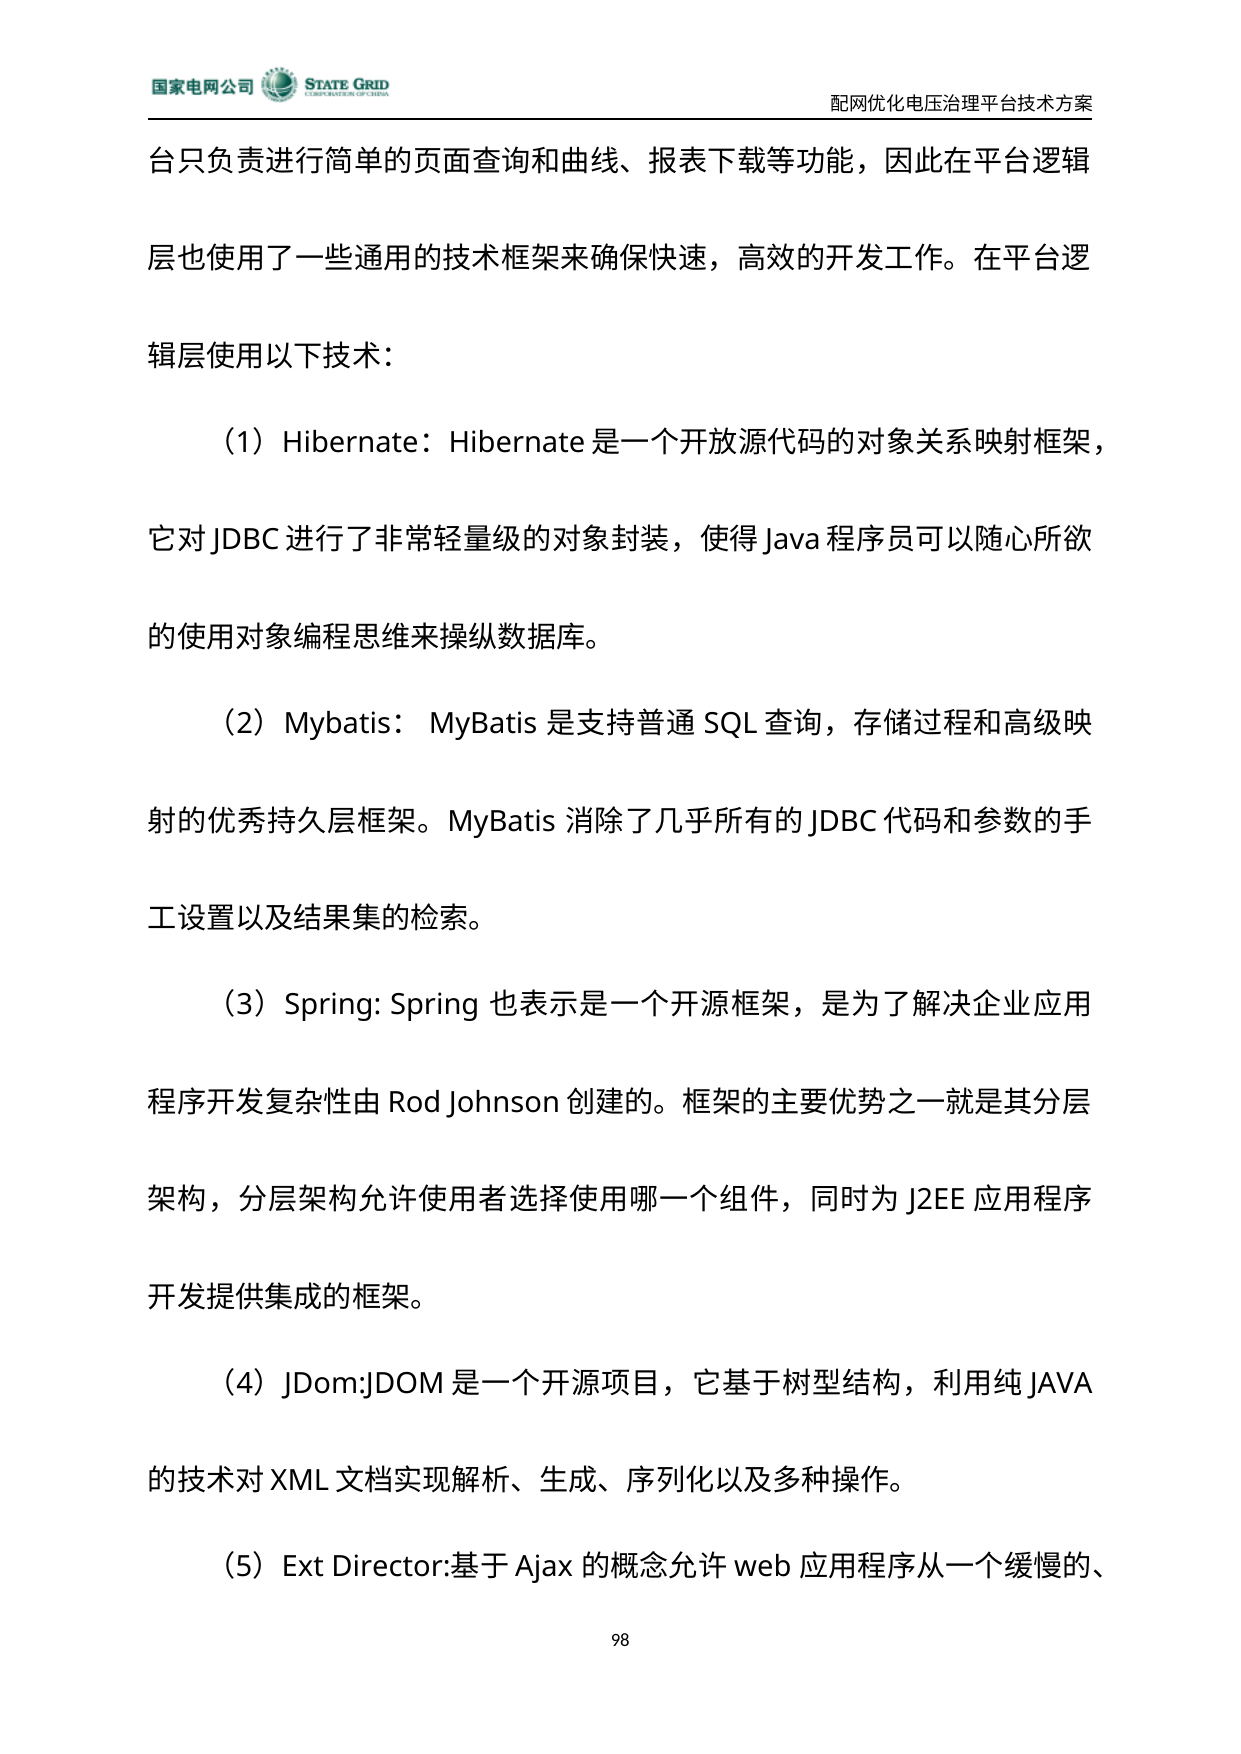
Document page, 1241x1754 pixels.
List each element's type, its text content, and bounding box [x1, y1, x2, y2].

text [148, 126, 1092, 386]
text （2）Mybatis： MyBatis 是支持普通 SQL查询，存储过程和高级映射的优秀持久层框架。MyBatis 消除了几乎所有的JDBC代码和参数的手工设置以及结果集的检索。 [148, 688, 1092, 948]
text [148, 1532, 1092, 1597]
text （4）JDom:JDOM是一个开源项目，它基于树型结构，利用纯JAVA的技术对XML文档实现解析、生成、序列化以及多种操作。 [148, 1348, 1092, 1511]
text （3）Spring: Spring 也表示是一个开源框架，是为了解决企业应用程序开发复杂性由Rod Johnson创建的。框架的主要优势之一就是其分层架构，分层架构允许使用者选择使用哪一个组件，同时为 J2EE 应用程序开发提供集成的框架。 [148, 969, 1092, 1327]
text （1）Hibernate：Hibernate是一个开放源代码的对象关系映射框架，它对JDBC进行了非常轻量级的对象封装，使得Java程序员可以随心所欲的使用对象编程思维来操纵数据库。 [148, 407, 1092, 667]
